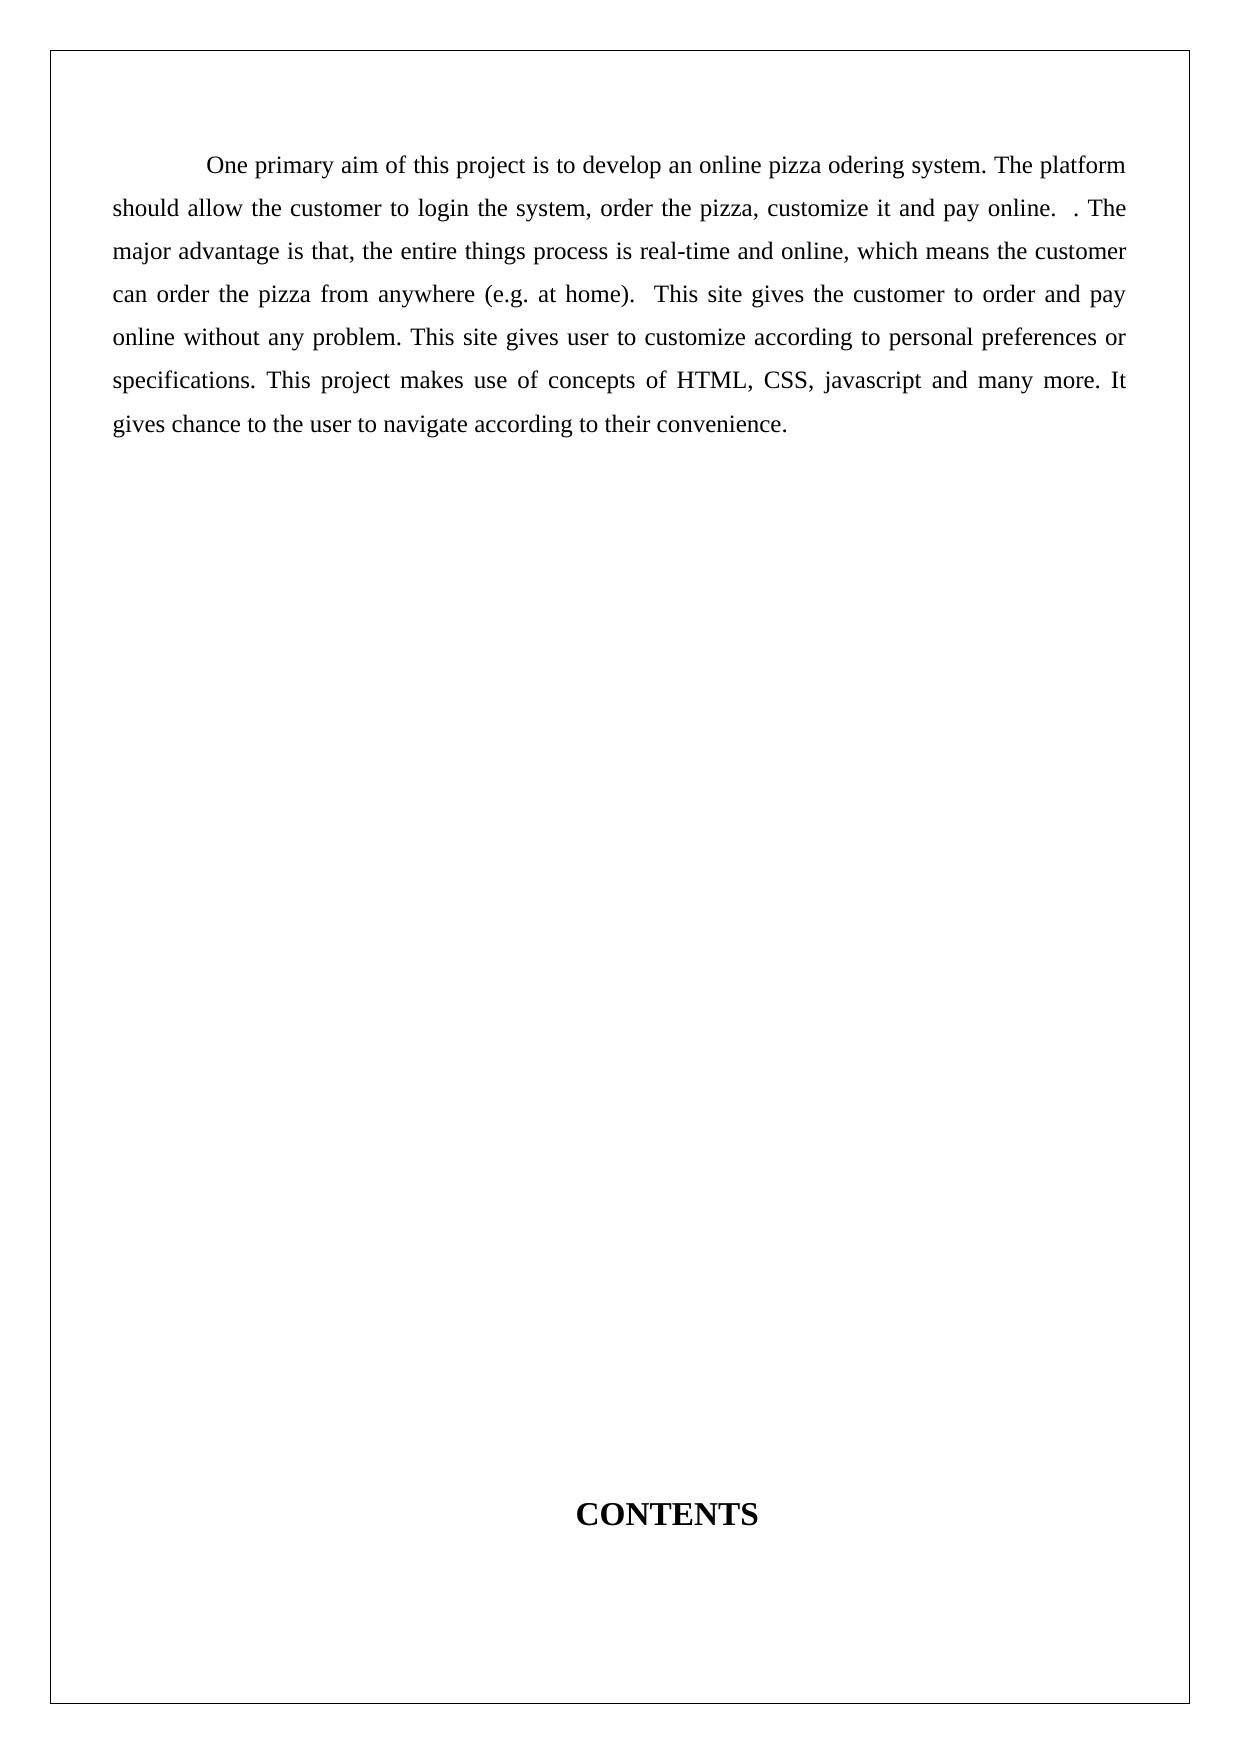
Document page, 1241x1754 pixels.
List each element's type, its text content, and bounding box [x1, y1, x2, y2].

text CONTENTS [112, 1495, 1128, 1533]
text One primary aim of this project is to develop an online pizza odering system. The platform should allow the customer to login the system, order the pizza, customize it and pay online. . The major advantage is that, the entire things process is real-time and online, which means the customer can order the pizza from anywhere (e.g. at home). This site gives the customer to order and pay online without any problem. This site gives user to customize according to personal preferences or specifications. This project makes use of concepts of HTML, CSS, javascript and many more. It gives chance to the user to navigate according to their convenience. [112, 150, 1128, 437]
